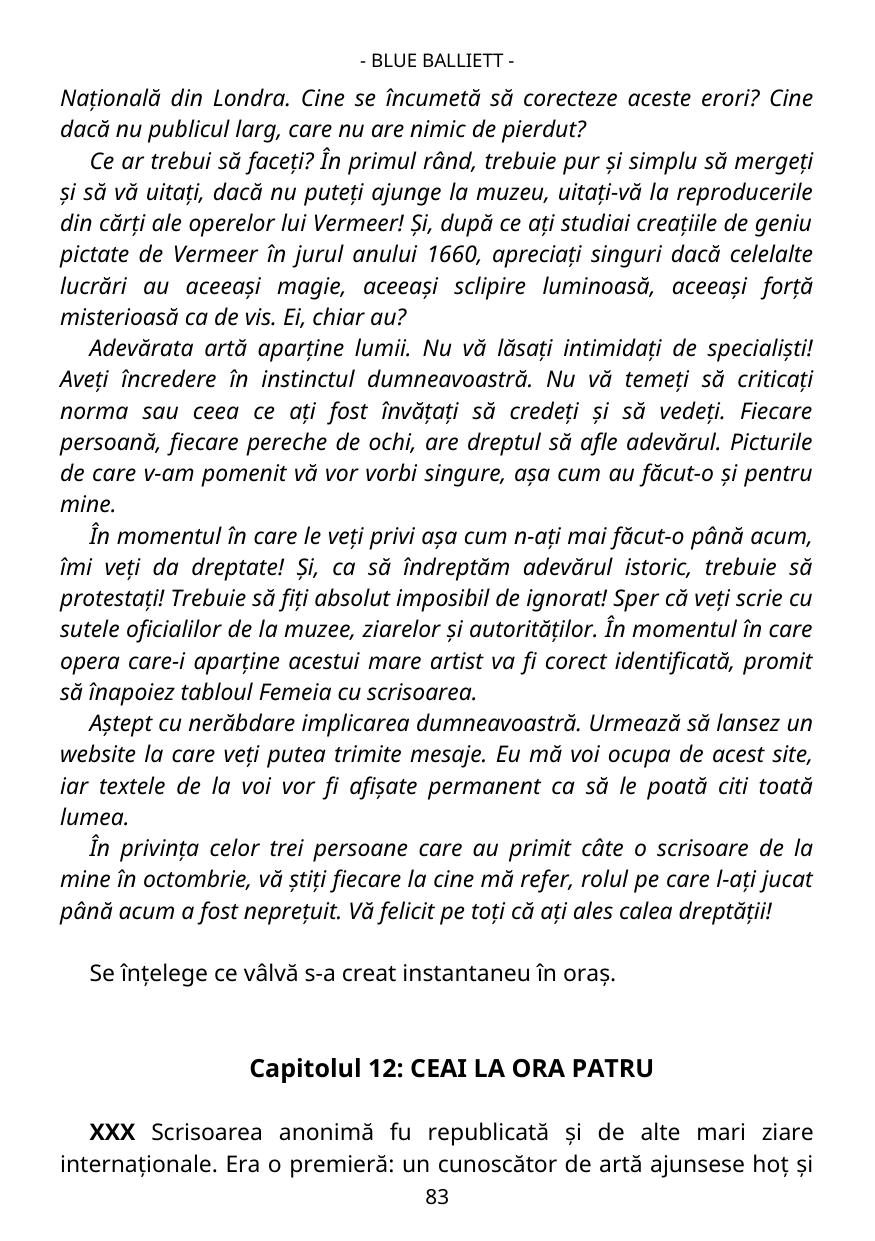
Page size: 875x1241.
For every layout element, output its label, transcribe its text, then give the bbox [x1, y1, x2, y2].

text Ce ar trebui să faceţi? În primul rând, trebuie pur şi simplu să mergeţi şi să vă uitaţi, dacă nu puteţi ajunge la muzeu, uitaţi-vă la reproducerile din cărţi ale operelor lui Vermeer! Şi, după ce aţi studiai creaţiile de geniu pictate de Vermeer în jurul anului 1660, apreciaţi singuri dacă celelalte lucrări au aceeaşi magie, aceeaşi sclipire luminoasă, aceeaşi forţă misterioasă ca de vis. Ei, chiar au? [60, 145, 814, 332]
text În momentul în care le veţi privi aşa cum n-aţi mai făcut-o până acum, îmi veţi da dreptate! Şi, ca să îndreptăm adevărul istoric, trebuie să protestaţi! Trebuie să fiţi absolut imposibil de ignorat! Sper că veţi scrie cu sutele oficialilor de la muzee, ziarelor şi autorităţilor. În momentul în care opera care-i aparţine acestui mare artist va fi corect identificată, promit să înapoiez tabloul Femeia cu scrisoarea. [60, 520, 814, 707]
text Se înţelege ce vâlvă s-a creat instantaneu în oraş. [60, 957, 814, 988]
text În privinţa celor trei persoane care au primit câte o scrisoare de la mine în octombrie, vă ştiţi fiecare la cine mă refer, rolul pe care l-aţi jucat până acum a fost nepreţuit. Vă felicit pe toţi că aţi ales calea dreptăţii! [60, 832, 814, 926]
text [60, 82, 814, 145]
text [60, 1116, 814, 1179]
text Capitolul 12: CEAI LA ORA PATRU [60, 1051, 814, 1085]
text Adevărata artă aparţine lumii. Nu vă lăsaţi intimidaţi de specialişti! Aveţi încredere în instinctul dumneavoastră. Nu vă temeţi să criticaţi norma sau ceea ce aţi fost învăţaţi să credeţi şi să vedeţi. Fiecare persoană, fiecare pereche de ochi, are dreptul să afle adevărul. Picturile de care v-am pomenit vă vor vorbi singure, aşa cum au făcut-o şi pentru mine. [60, 332, 814, 520]
text Aştept cu nerăbdare implicarea dumneavoastră. Urmează să lansez un website la care veţi putea trimite mesaje. Eu mă voi ocupa de acest site, iar textele de la voi vor fi afişate permanent ca să le poată citi toată lumea. [60, 707, 814, 832]
